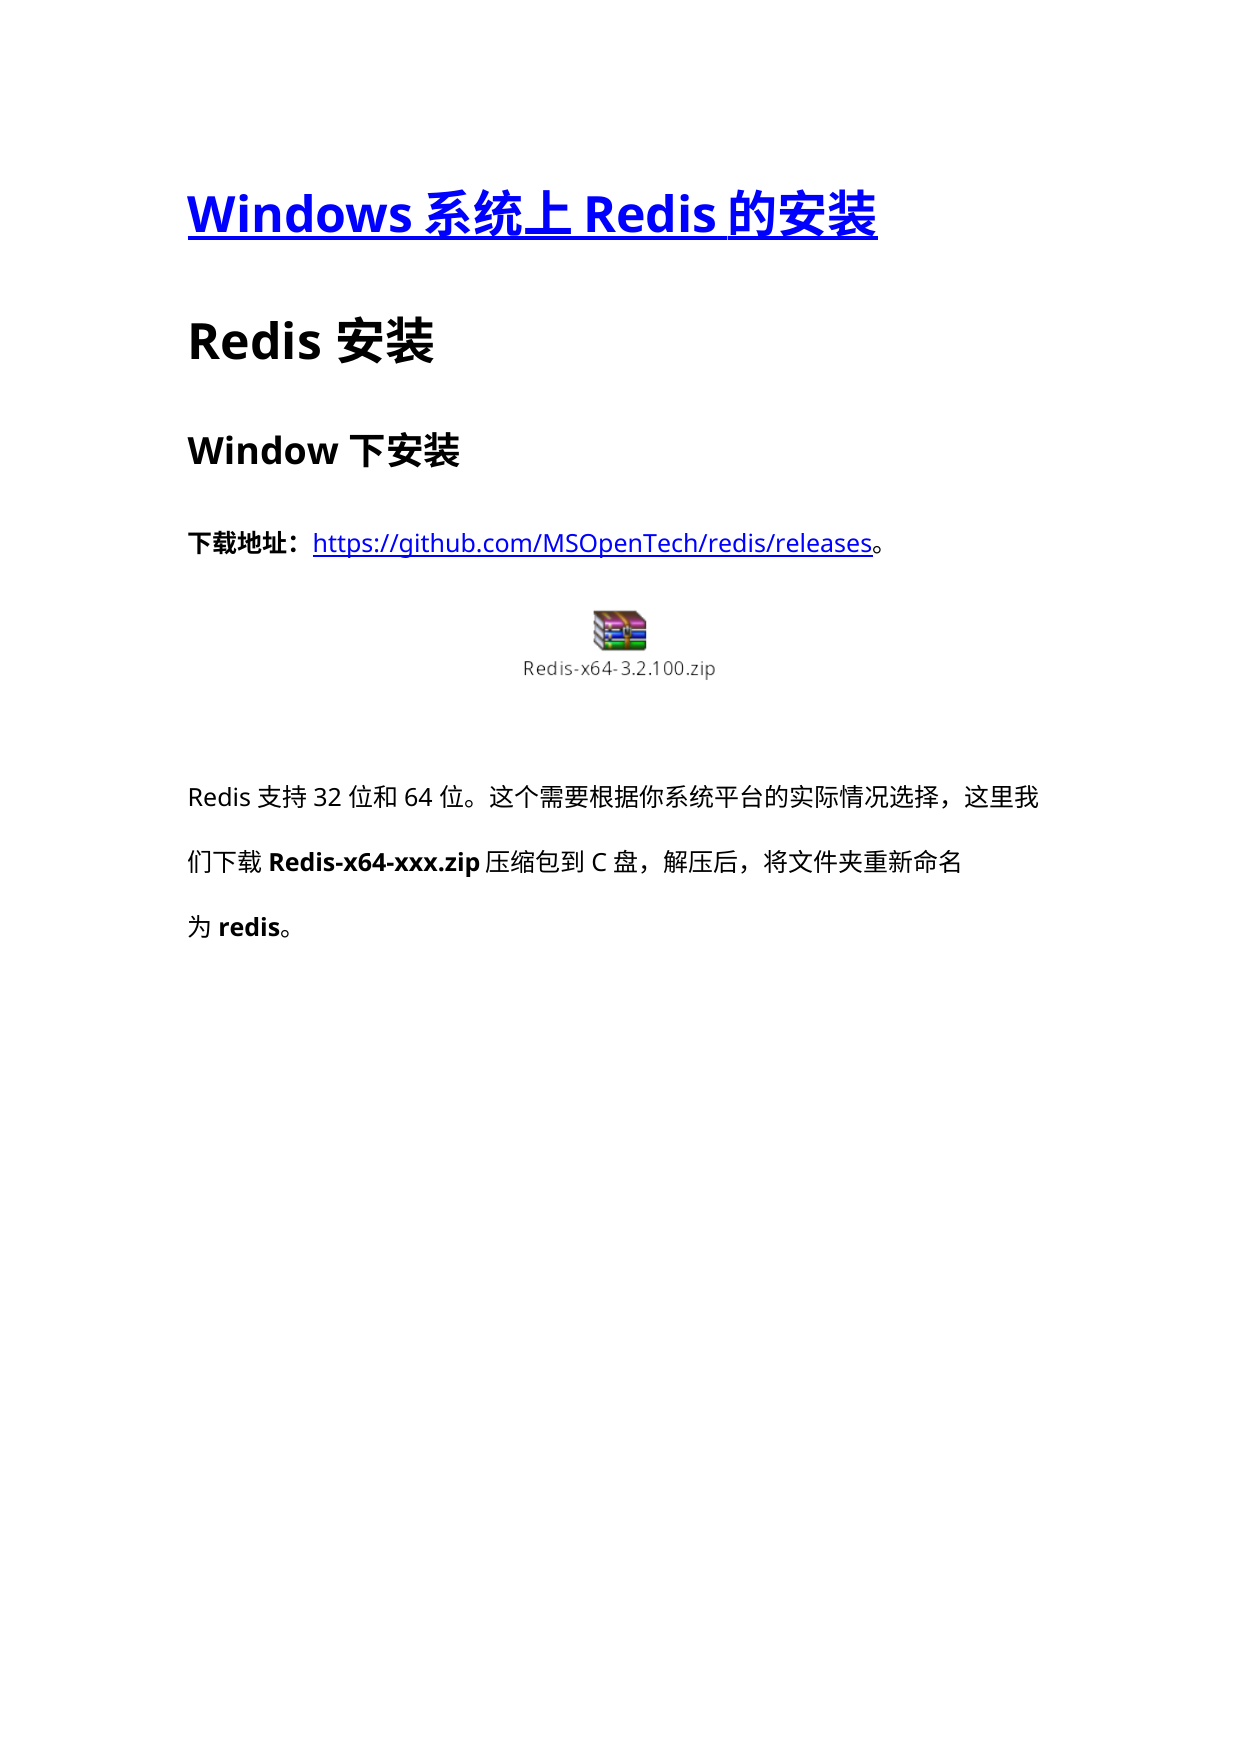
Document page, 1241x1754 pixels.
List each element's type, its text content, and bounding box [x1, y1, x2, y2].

text Windows系统上Redis的安装 [187, 162, 1053, 259]
text Redis 安装 [187, 289, 1053, 386]
text Redis 支持 32 位和 64 位。这个需要根据你系统平台的实际情况选择，这里我们下载 Redis-x64-xxx.zip压缩包到 C 盘，解压后，将文件夹重新命名为 redis。 [187, 763, 1053, 958]
text Window 下安装 [187, 415, 1053, 480]
text 下载地址：https://github.com/MSOpenTech/redis/releases。 [187, 509, 1053, 574]
